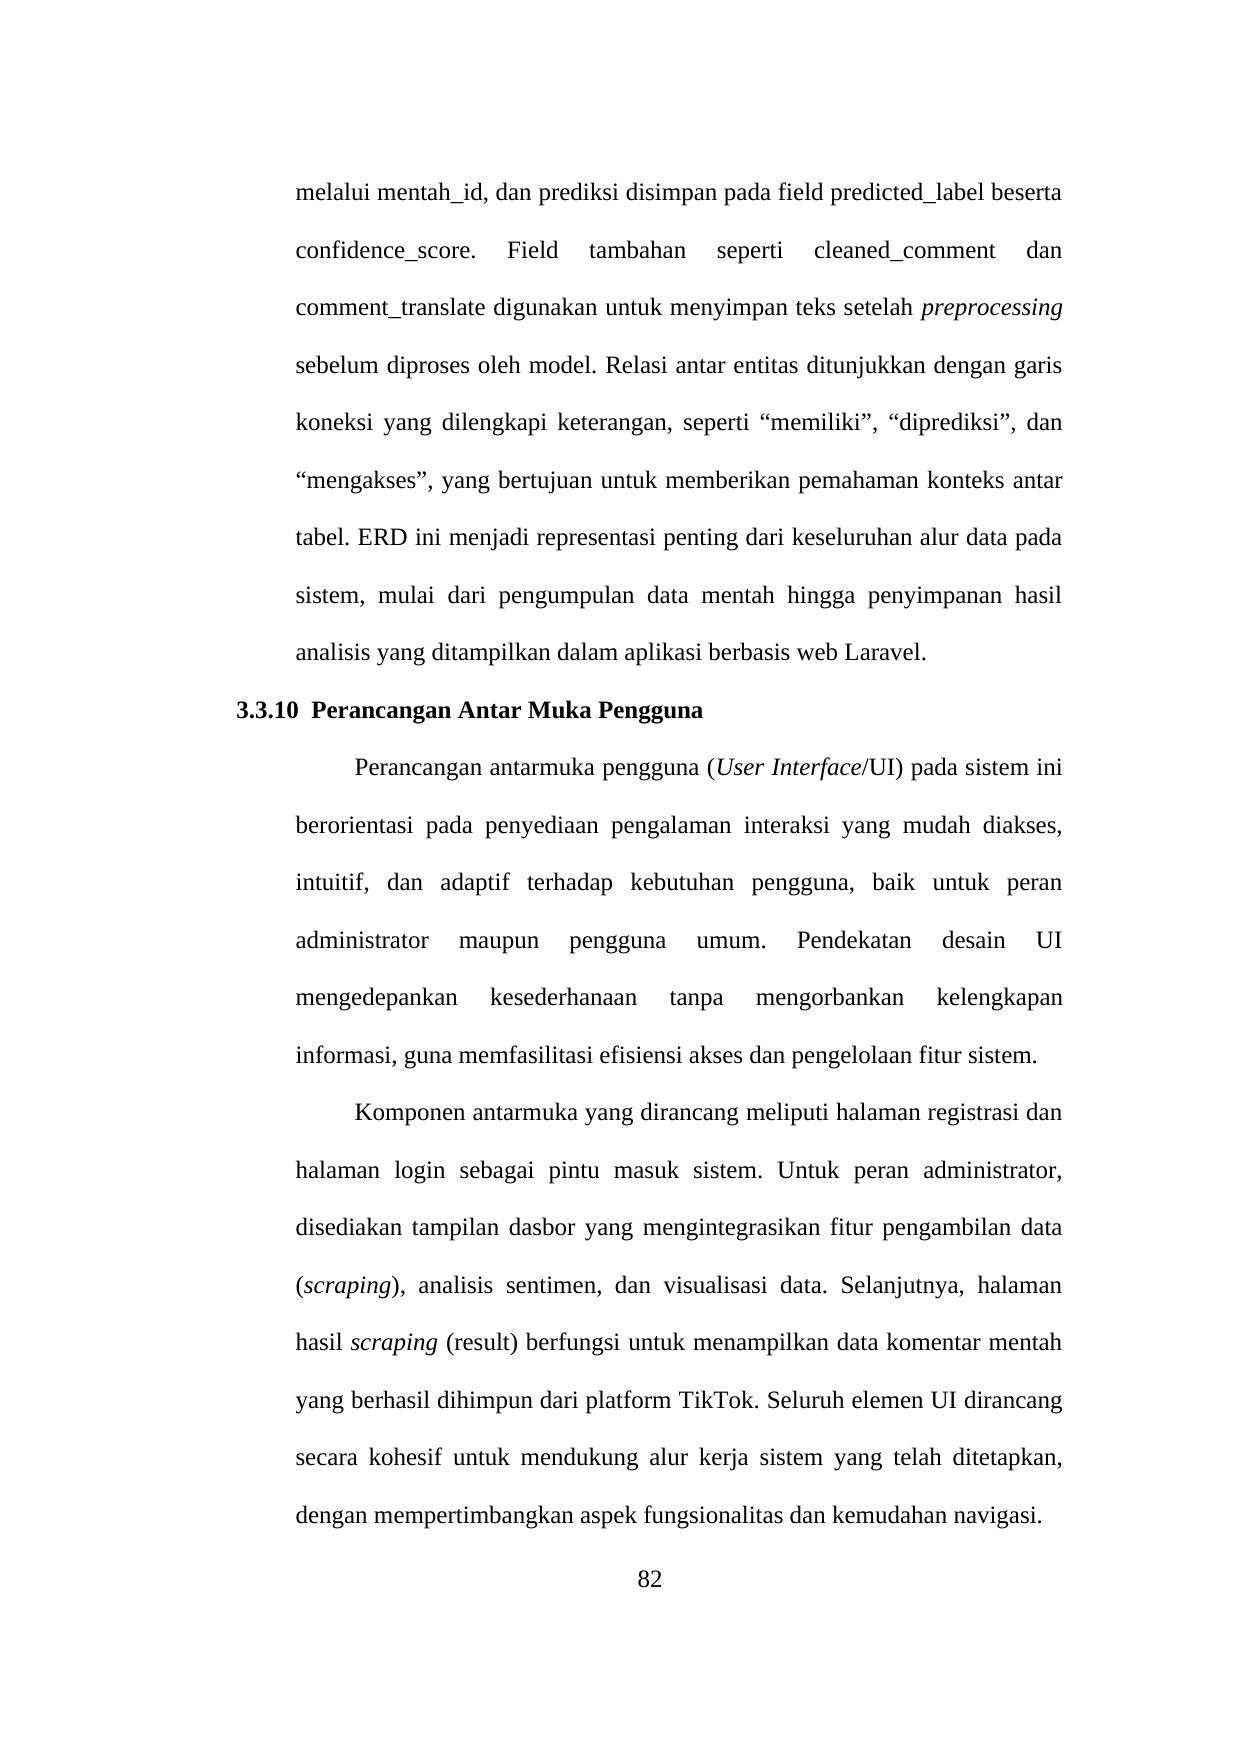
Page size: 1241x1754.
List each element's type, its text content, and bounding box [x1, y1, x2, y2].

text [295, 177, 1063, 666]
text Komponen antarmuka yang dirancang meliputi halaman registrasi dan halaman login sebagai pintu masuk sistem. Untuk peran administrator, disediakan tampilan dasbor yang mengintegrasikan fitur pengambilan data (scraping), analisis sentimen, dan visualisasi data. Selanjutnya, halaman hasil scraping (result) berfungsi untuk menampilkan data komentar mentah yang berhasil dihimpun dari platform TikTok. Seluruh elemen UI dirancang secara kohesif untuk mendukung alur kerja sistem yang telah ditetapkan, dengan mempertimbangkan aspek fungsionalitas dan kemudahan navigasi. [295, 1097, 1063, 1528]
text Perancangan Antar Muka Pengguna [236, 695, 1063, 723]
text Perancangan antarmuka pengguna (User Interface/UI) pada sistem ini berorientasi pada penyediaan pengalaman interaksi yang mudah diakses, intuitif, dan adaptif terhadap kebutuhan pengguna, baik untuk peran administrator maupun pengguna umum. Pendekatan desain UI mengedepankan kesederhanaan tanpa mengorbankan kelengkapan informasi, guna memfasilitasi efisiensi akses dan pengelolaan fitur sistem. [295, 752, 1063, 1068]
